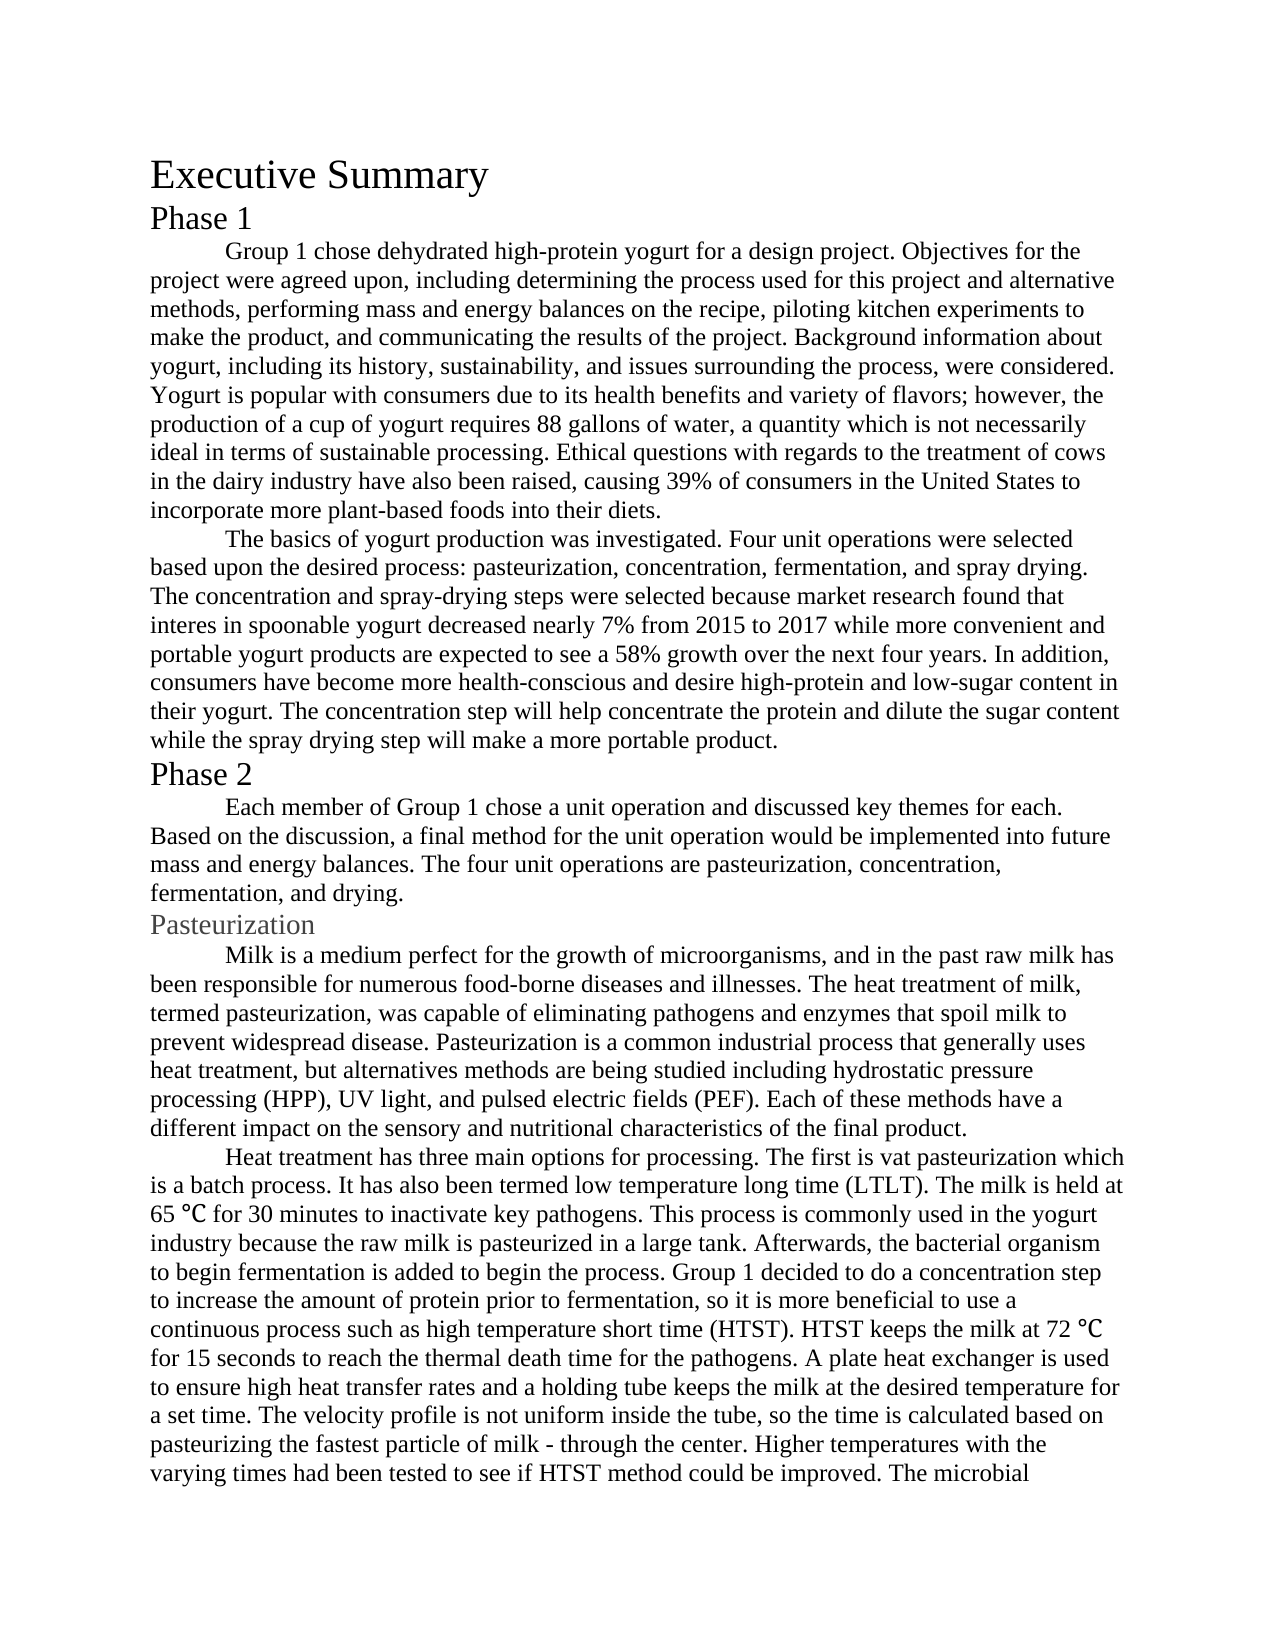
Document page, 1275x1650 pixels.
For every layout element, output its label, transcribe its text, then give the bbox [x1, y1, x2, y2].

subtitle Phase 1 [150, 198, 1125, 236]
text Group 1 chose dehydrated high-protein yogurt for a design project. Objectives for the project were agreed upon, including determining the process used for this project and alternative methods, performing mass and energy balances on the recipe, piloting kitchen experiments to make the product, and communicating the results of the project. Background information about yogurt, including its history, sustainability, and issues surrounding the process, were considered. Yogurt is popular with consumers due to its health benefits and variety of flavors; however, the production of a cup of yogurt requires 88 gallons of water, a quantity which is not necessarily ideal in terms of sustainable processing. Ethical questions with regards to the treatment of cows in the dairy industry have also been raised, causing 39% of consumers in the United States to incorporate more plant-based foods into their diets. [150, 236, 1125, 524]
subtitle Pasteurization [150, 907, 1125, 941]
text Milk is a medium perfect for the growth of microorganisms, and in the past raw milk has been responsible for numerous food-borne diseases and illnesses. The heat treatment of milk, termed pasteurization, was capable of eliminating pathogens and enzymes that spoil milk to prevent widespread disease. Pasteurization is a common industrial process that generally uses heat treatment, but alternatives methods are being studied including hydrostatic pressure processing (HPP), UV light, and pulsed electric fields (PEF). Each of these methods have a different impact on the sensory and nutritional characteristics of the final product. [150, 941, 1125, 1142]
text Each member of Group 1 chose a unit operation and discussed key themes for each. Based on the discussion, a final method for the unit operation would be implemented into future mass and energy balances. The four unit operations are pasteurization, concentration, fermentation, and drying. [150, 792, 1125, 907]
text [150, 1142, 1125, 1487]
subtitle Executive Summary [150, 150, 1125, 198]
subtitle Phase 2 [150, 754, 1125, 792]
text The basics of yogurt production was investigated. Four unit operations were selected based upon the desired process: pasteurization, concentration, fermentation, and spray drying. The concentration and spray-drying steps were selected because market research found that interes in spoonable yogurt decreased nearly 7% from 2015 to 2017 while more convenient and portable yogurt products are expected to see a 58% growth over the next four years. In addition, consumers have become more health-conscious and desire high-protein and low-sugar content in their yogurt. The concentration step will help concentrate the protein and dilute the sugar content while the spray drying step will make a more portable product. [150, 524, 1125, 754]
